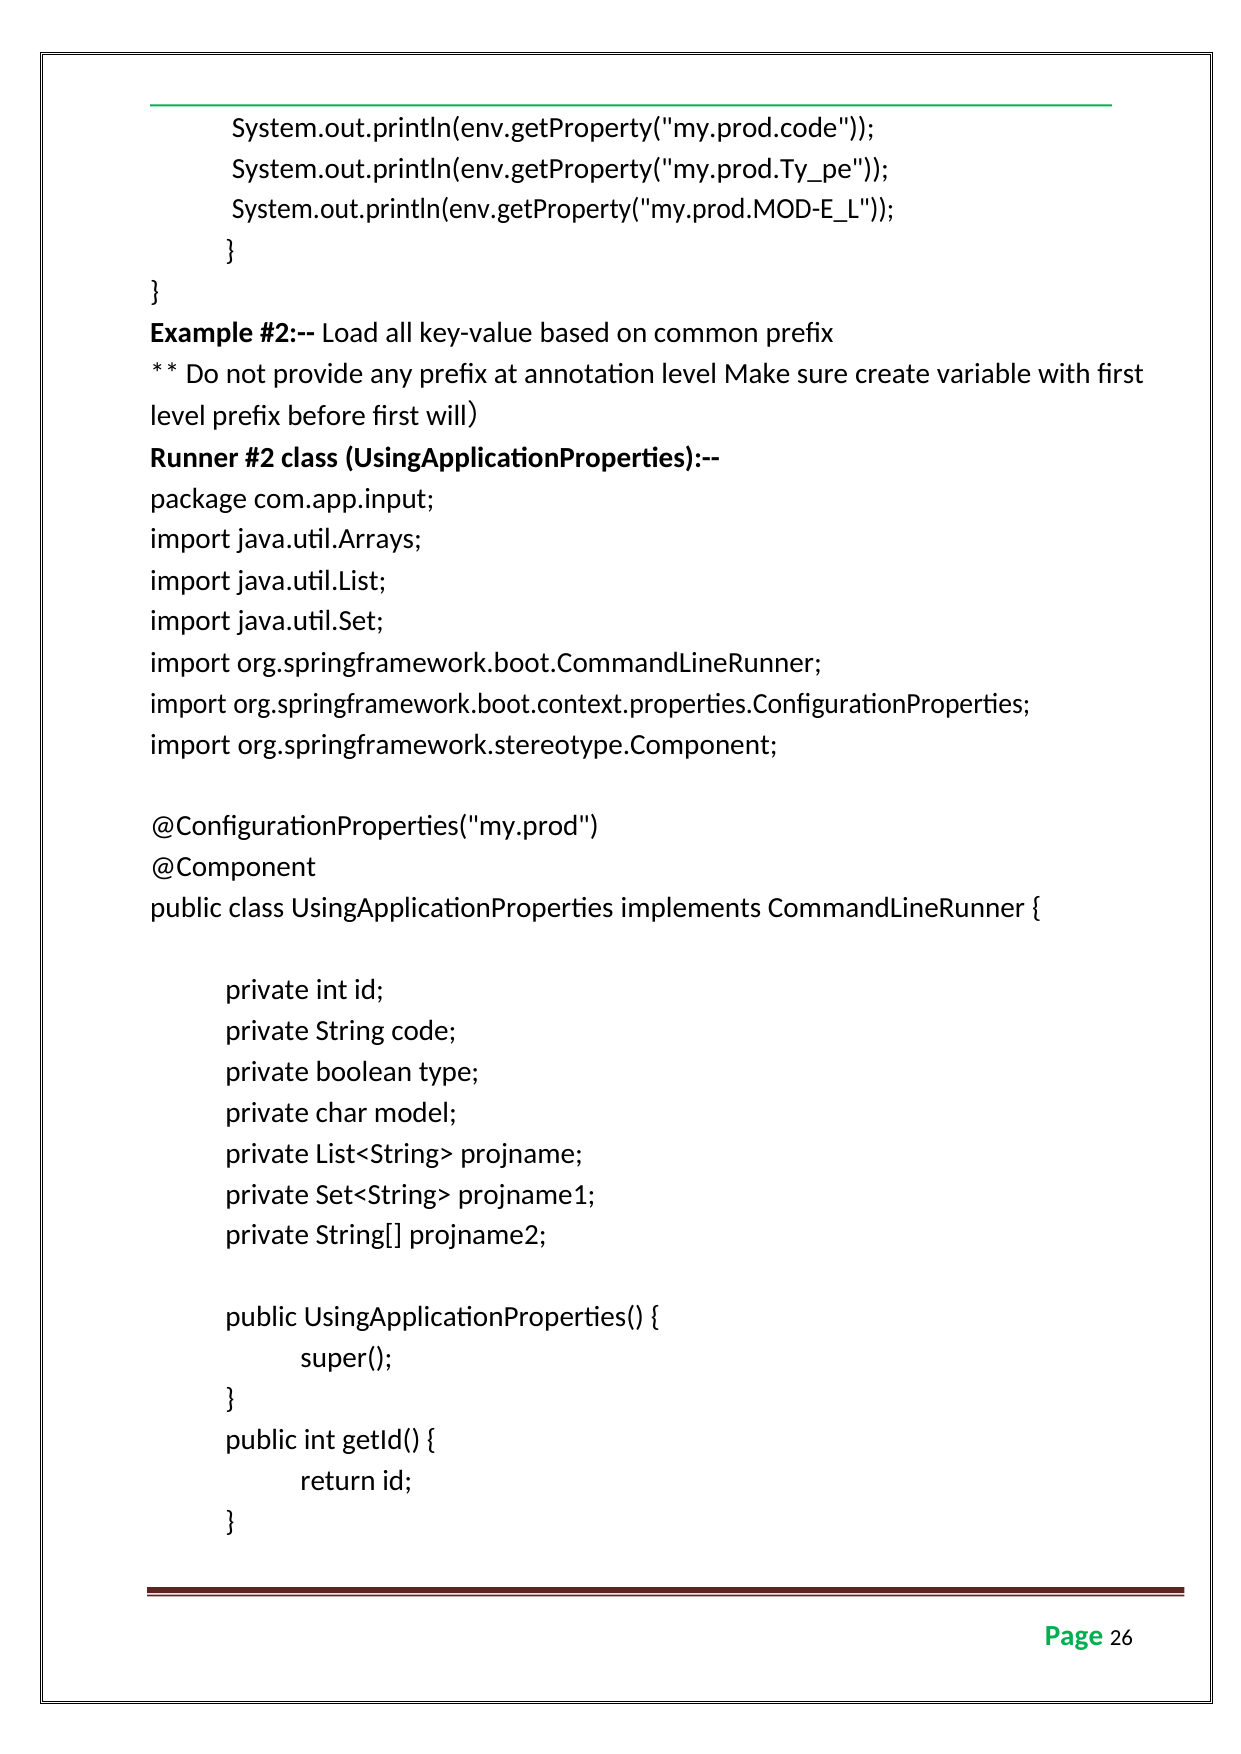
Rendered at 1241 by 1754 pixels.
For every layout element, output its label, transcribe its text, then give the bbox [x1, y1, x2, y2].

subtitle Runner #2 class (UsingApplicationProperties):-- [150, 439, 1210, 474]
text public int getId() { [225, 1421, 1210, 1457]
text ** Do not provide any prefix at annotation level Make sure create variable with first level prefix before first will） [150, 355, 1180, 434]
text import org.springframework.boot.context.properties.ConfigurationProperties; import org.springframework.stereotype.Component; [150, 685, 1107, 761]
text System.out.println(env.getProperty("my.prod.code")); System.out.println(env.getProperty("my.prod.Ty_pe")); System.out.println(env.getProperty("my.prod.MOD-E_L")); [232, 109, 931, 226]
text private boolean type; private char model; [225, 1053, 480, 1130]
text import org.springframework.boot.CommandLineRunner; [150, 644, 1210, 679]
text public class UsingApplicationProperties implements CommandLineRunner { [150, 889, 1210, 925]
text } [150, 273, 1210, 308]
text } [225, 232, 1210, 267]
text return id; [300, 1462, 1210, 1498]
text Example #2:-- Load all key-value based on common prefix [150, 314, 1210, 349]
text private List<String> projname; private Set<String> projname1; private String[] projname2; [225, 1136, 596, 1252]
text package com.app.input; import java.util.Arrays; import java.util.List; import java.util.Set; [150, 480, 435, 638]
text } [225, 1503, 1210, 1539]
text private int id; private String code; [225, 971, 457, 1048]
text public UsingApplicationProperties() { super(); [225, 1298, 661, 1374]
text } [225, 1380, 1210, 1416]
text @ConfigurationProperties("my.prod") @Component [150, 807, 698, 884]
